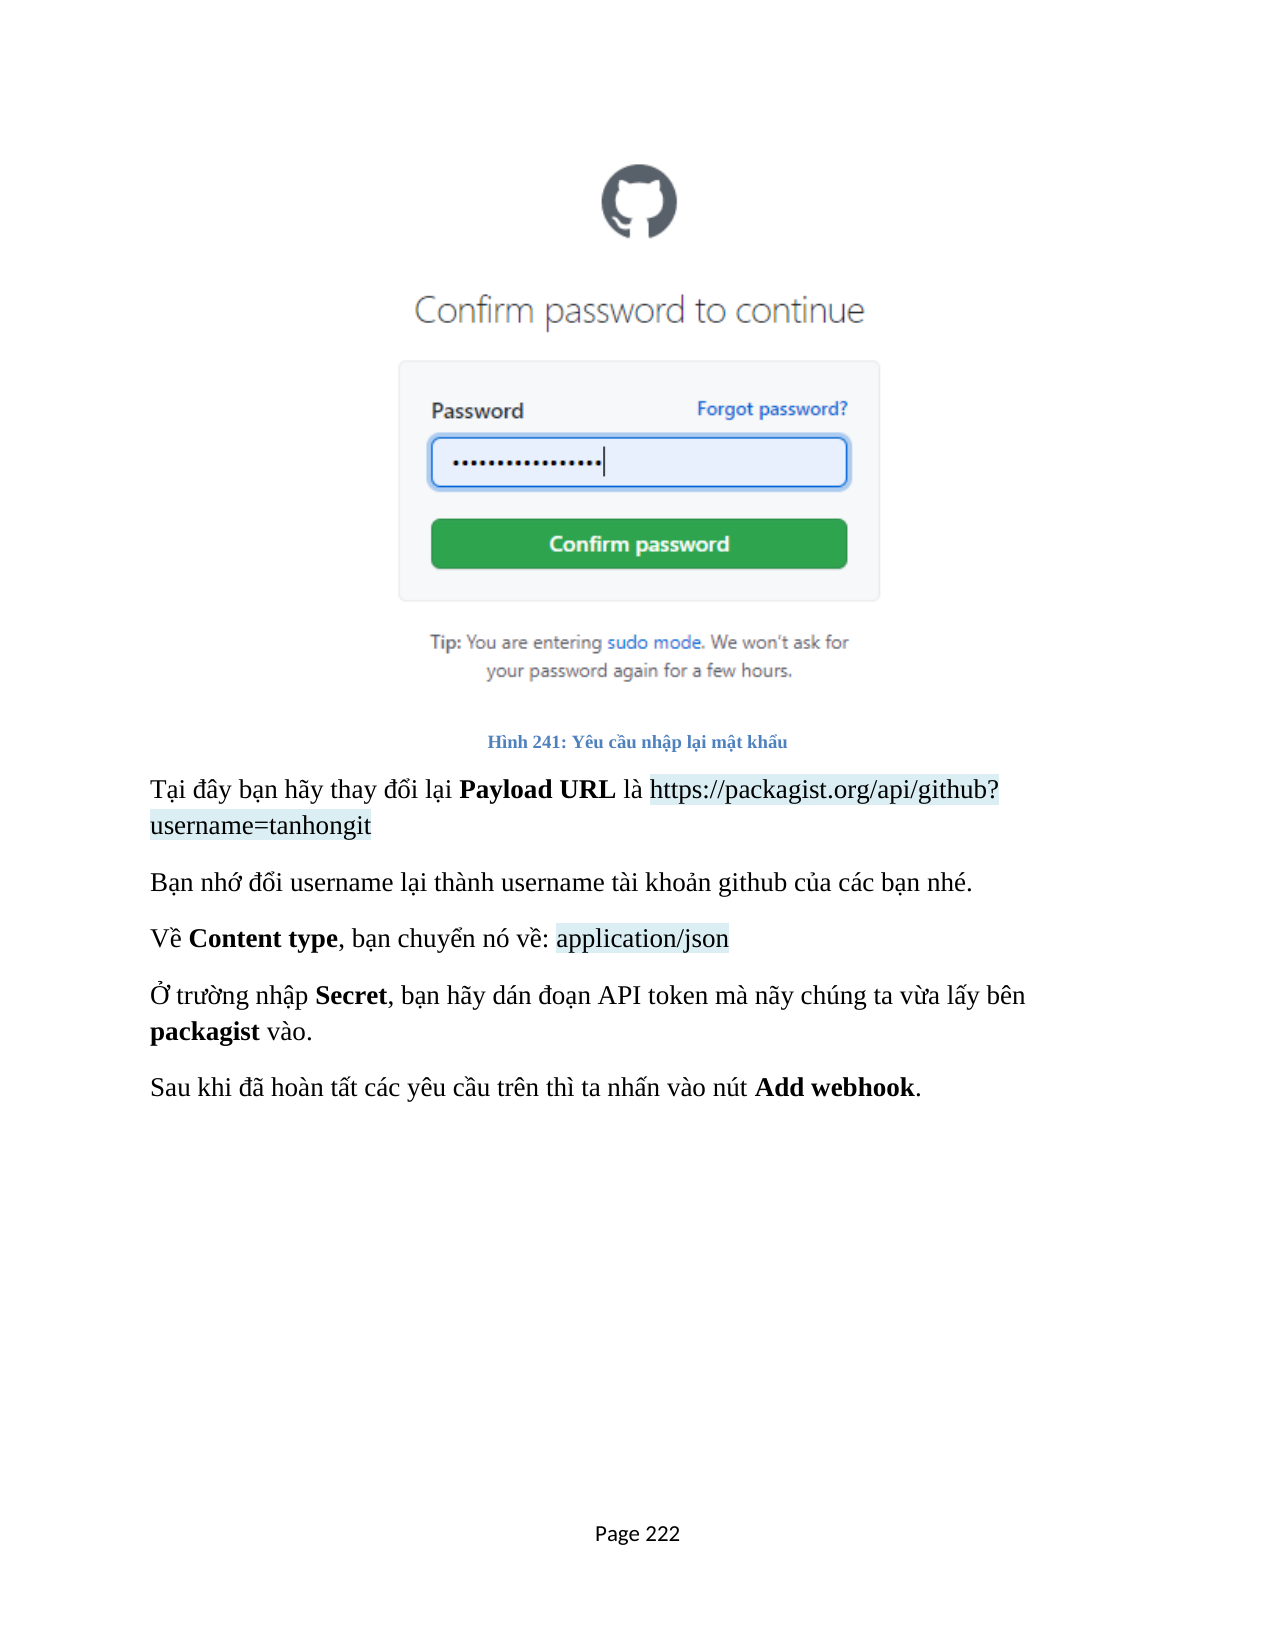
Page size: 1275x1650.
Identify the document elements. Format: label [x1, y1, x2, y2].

picture [336, 150, 939, 707]
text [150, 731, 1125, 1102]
